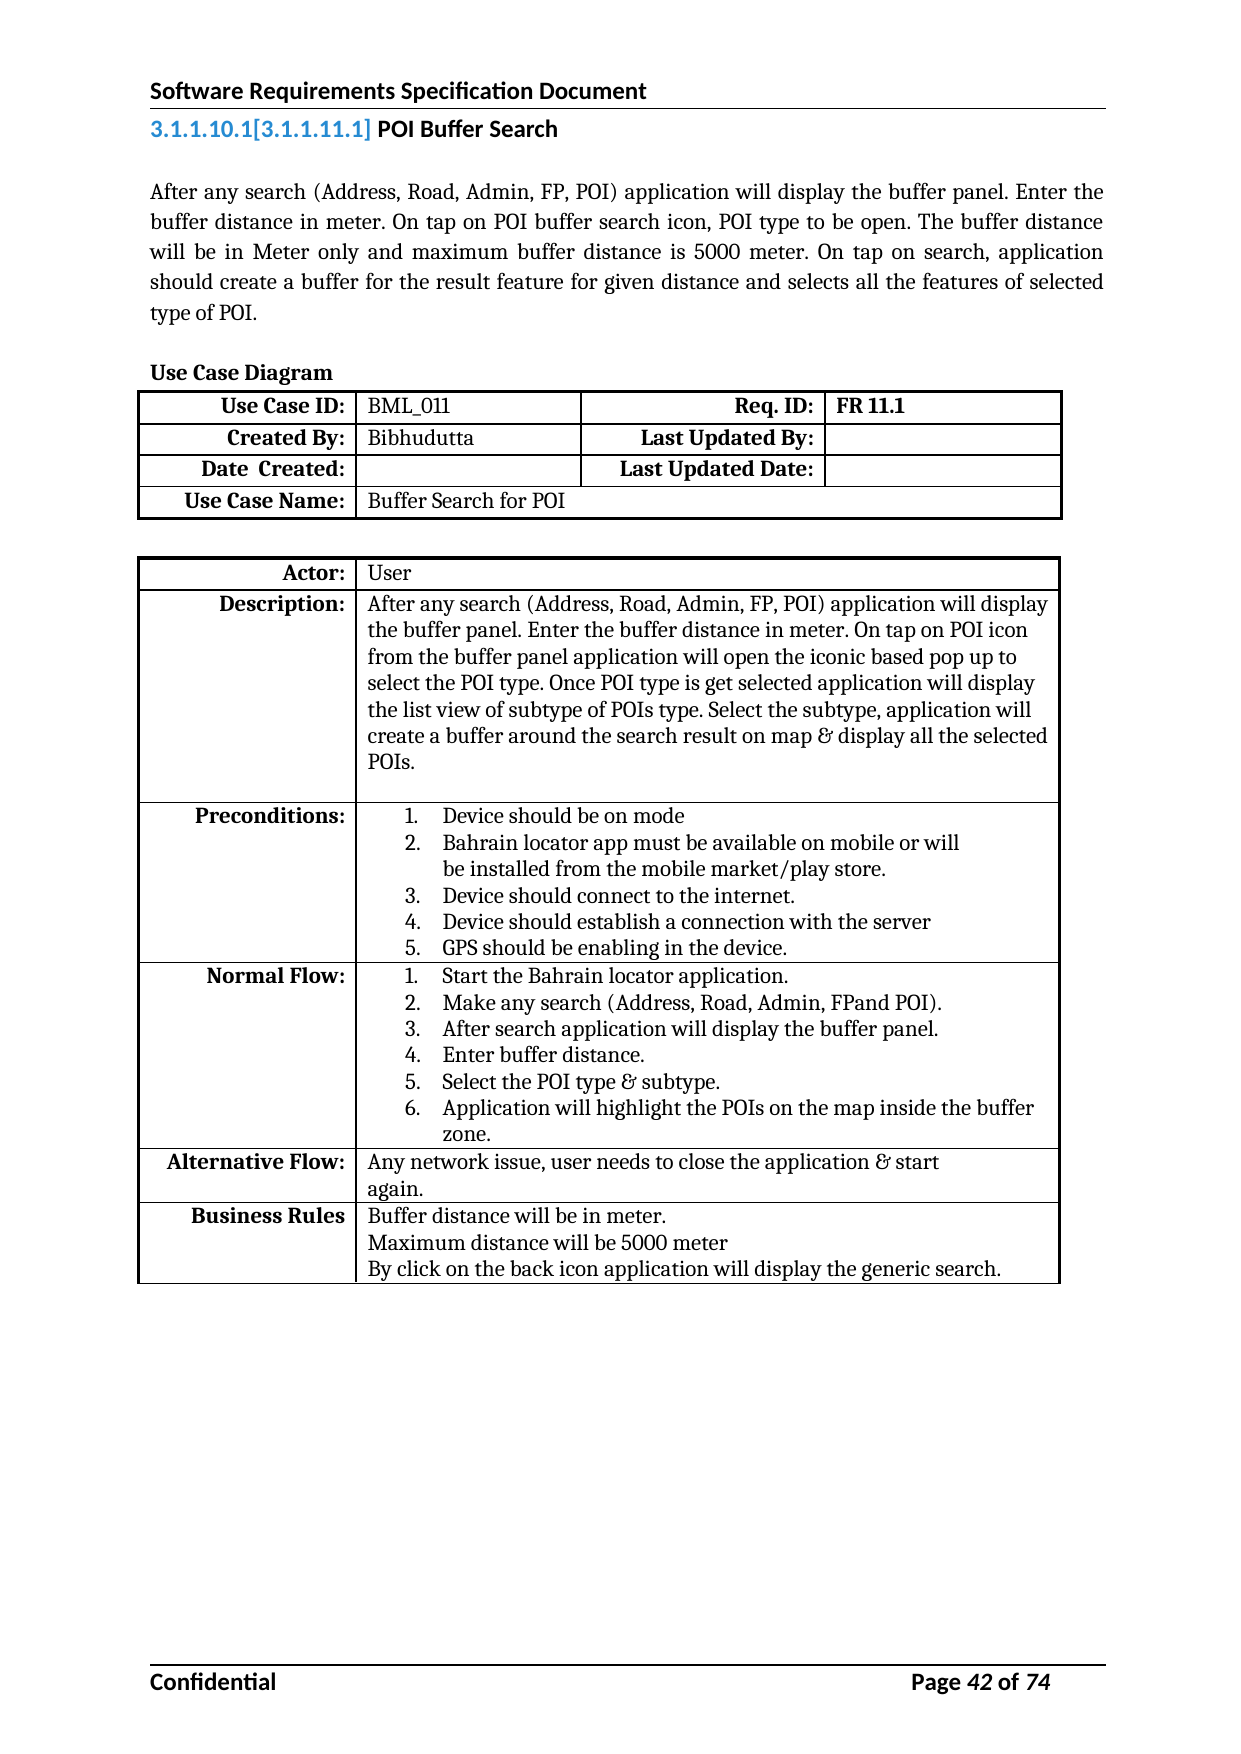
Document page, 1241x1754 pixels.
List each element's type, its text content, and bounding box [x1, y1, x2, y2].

table_header Req. ID: [582, 393, 824, 423]
table_cell Buffer Search for POI [357, 487, 1060, 517]
table_cell Last Updated By: [582, 425, 824, 454]
table_cell Description: [140, 591, 355, 802]
table_cell [357, 456, 580, 486]
table_cell Business Rules [140, 1203, 355, 1282]
table_cell Preconditions: [140, 803, 355, 961]
table_cell Device should be on mode Bahrain locator app must be available on mobile or will be installed from the mobile market/play store. Device should connect to the internet. Device should establish a connection with the server GPS should be enabling in the device. [357, 803, 1058, 961]
table_cell Created By: [140, 425, 355, 454]
subtitle POI Buffer Search [150, 113, 1103, 143]
table_cell [826, 456, 1060, 486]
table_header Use Case ID: [140, 393, 355, 423]
table_cell Use Case Name: [140, 487, 355, 517]
table_cell Date Created: [140, 456, 355, 486]
table_cell After any search (Address, Road, Admin, FP, POI) application will display the buffer panel. Enter the buffer distance in meter. On tap on POI icon from the buffer panel application will open the iconic based pop up to select the POI type. Once POI type is get selected application will display the list view of subtype of POIs type. Select the subtype, application will create a buffer around the search result on map & display all the selected POIs. [357, 591, 1058, 802]
table_cell Start the Bahrain locator application. Make any search (Address, Road, Admin, FPand POI). After search application will display the buffer panel. Enter buffer distance. Select the POI type & subtype. Application will highlight the POIs on the map inside the buffer zone. [357, 963, 1058, 1147]
table_cell [826, 425, 1060, 454]
table_header Actor: [140, 560, 355, 589]
list After any search (Address, Road, Admin, FP, POI) application will display the buffer panel. Enter the buffer distance in meter. On tap on POI buffer search icon, POI type to be open. The buffer distance will be in Meter only and maximum buffer distance is 5000 meter. On tap on search, application should create a buffer for the result feature for given distance and selects all the features of selected type of POI. [150, 178, 1106, 326]
table_cell Any network issue, user needs to close the application & start again. [357, 1149, 1058, 1202]
table_header FR 11.1 [826, 393, 1060, 423]
table_cell Bibhudutta [357, 425, 580, 454]
subtitle Use Case Diagram [150, 360, 1106, 386]
table_header BML_011 [357, 393, 580, 423]
table_cell Last Updated Date: [582, 456, 824, 486]
table_cell Buffer distance will be in meter. Maximum distance will be 5000 meter By click on the back icon application will display the generic search. [357, 1203, 1058, 1282]
table_header User [357, 560, 1058, 589]
table_cell Normal Flow: [140, 963, 355, 1147]
table_cell Alternative Flow: [140, 1149, 355, 1202]
